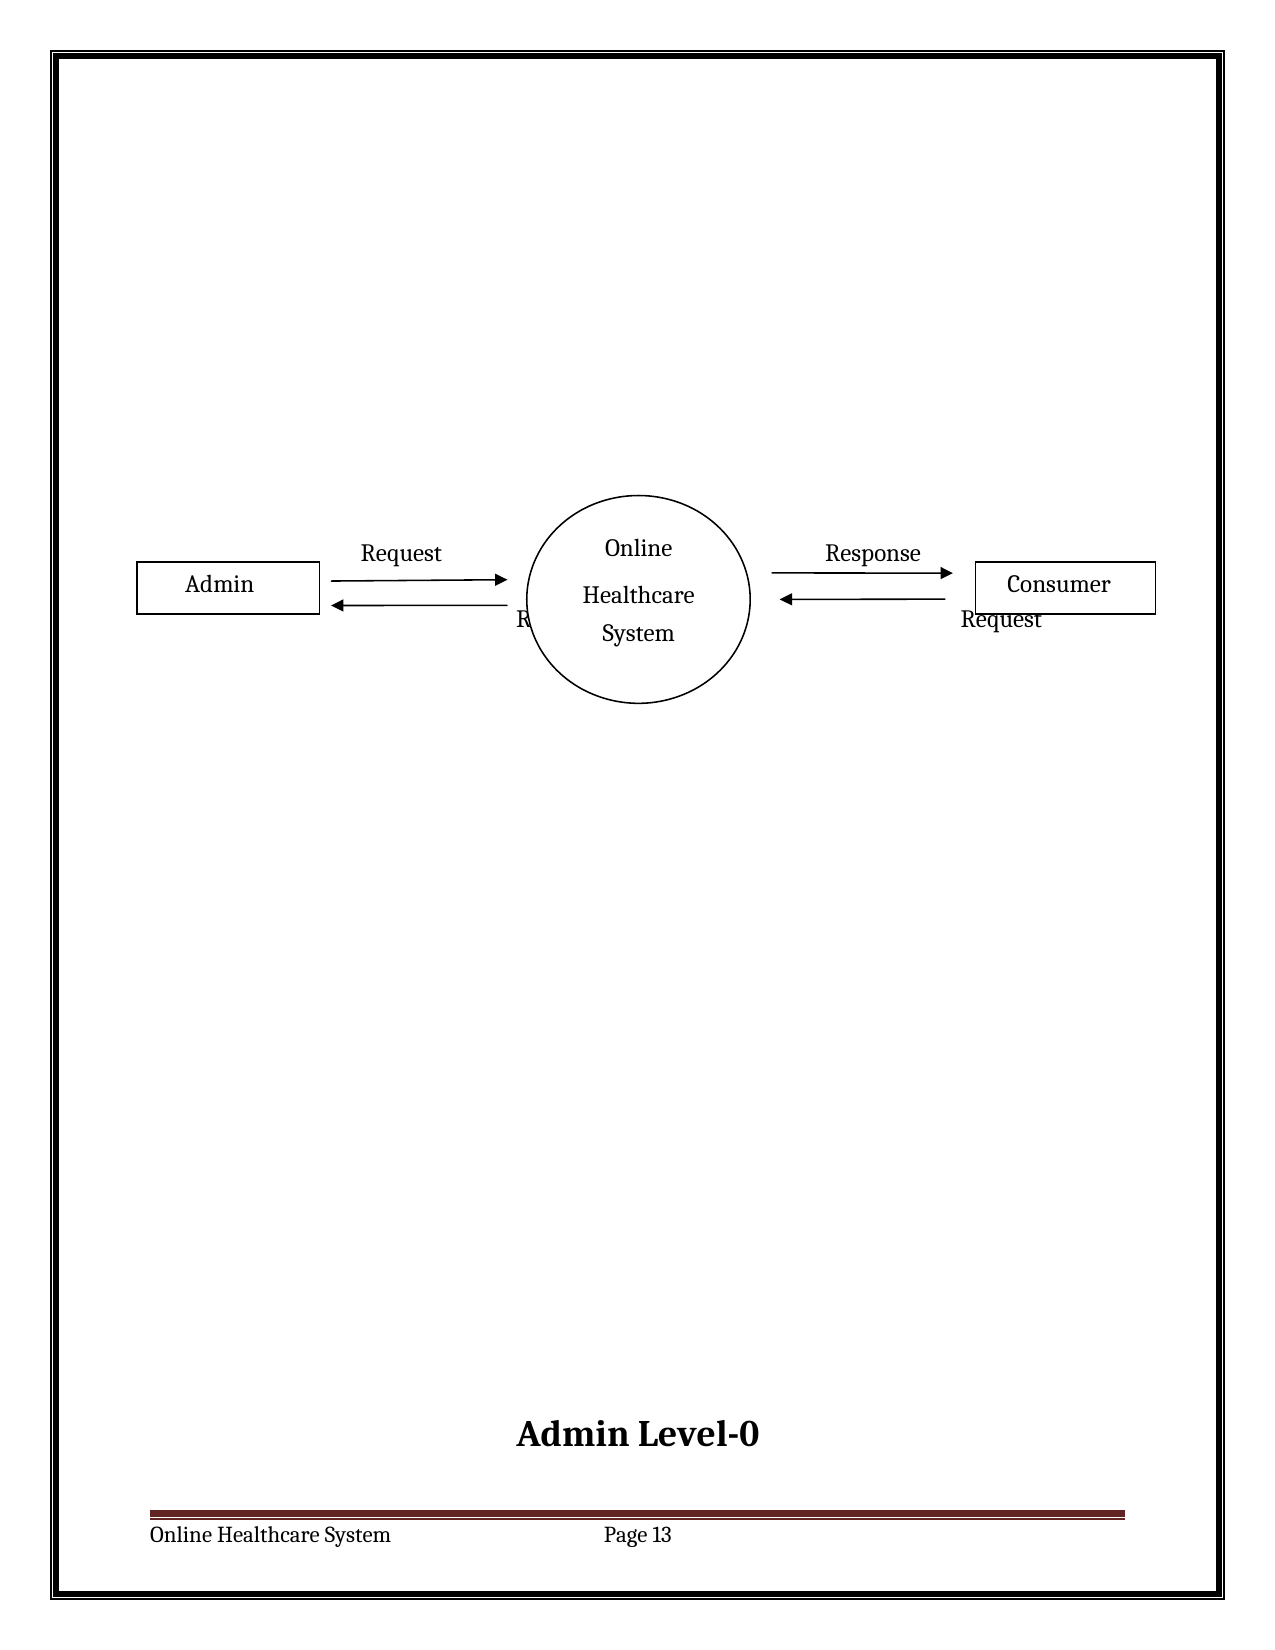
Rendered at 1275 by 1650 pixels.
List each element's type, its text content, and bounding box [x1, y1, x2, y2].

text Admin Level-0 [150, 1412, 1125, 1456]
text Request Response Response Request [732, 539, 1125, 634]
text Request Response Response Request [150, 539, 545, 634]
